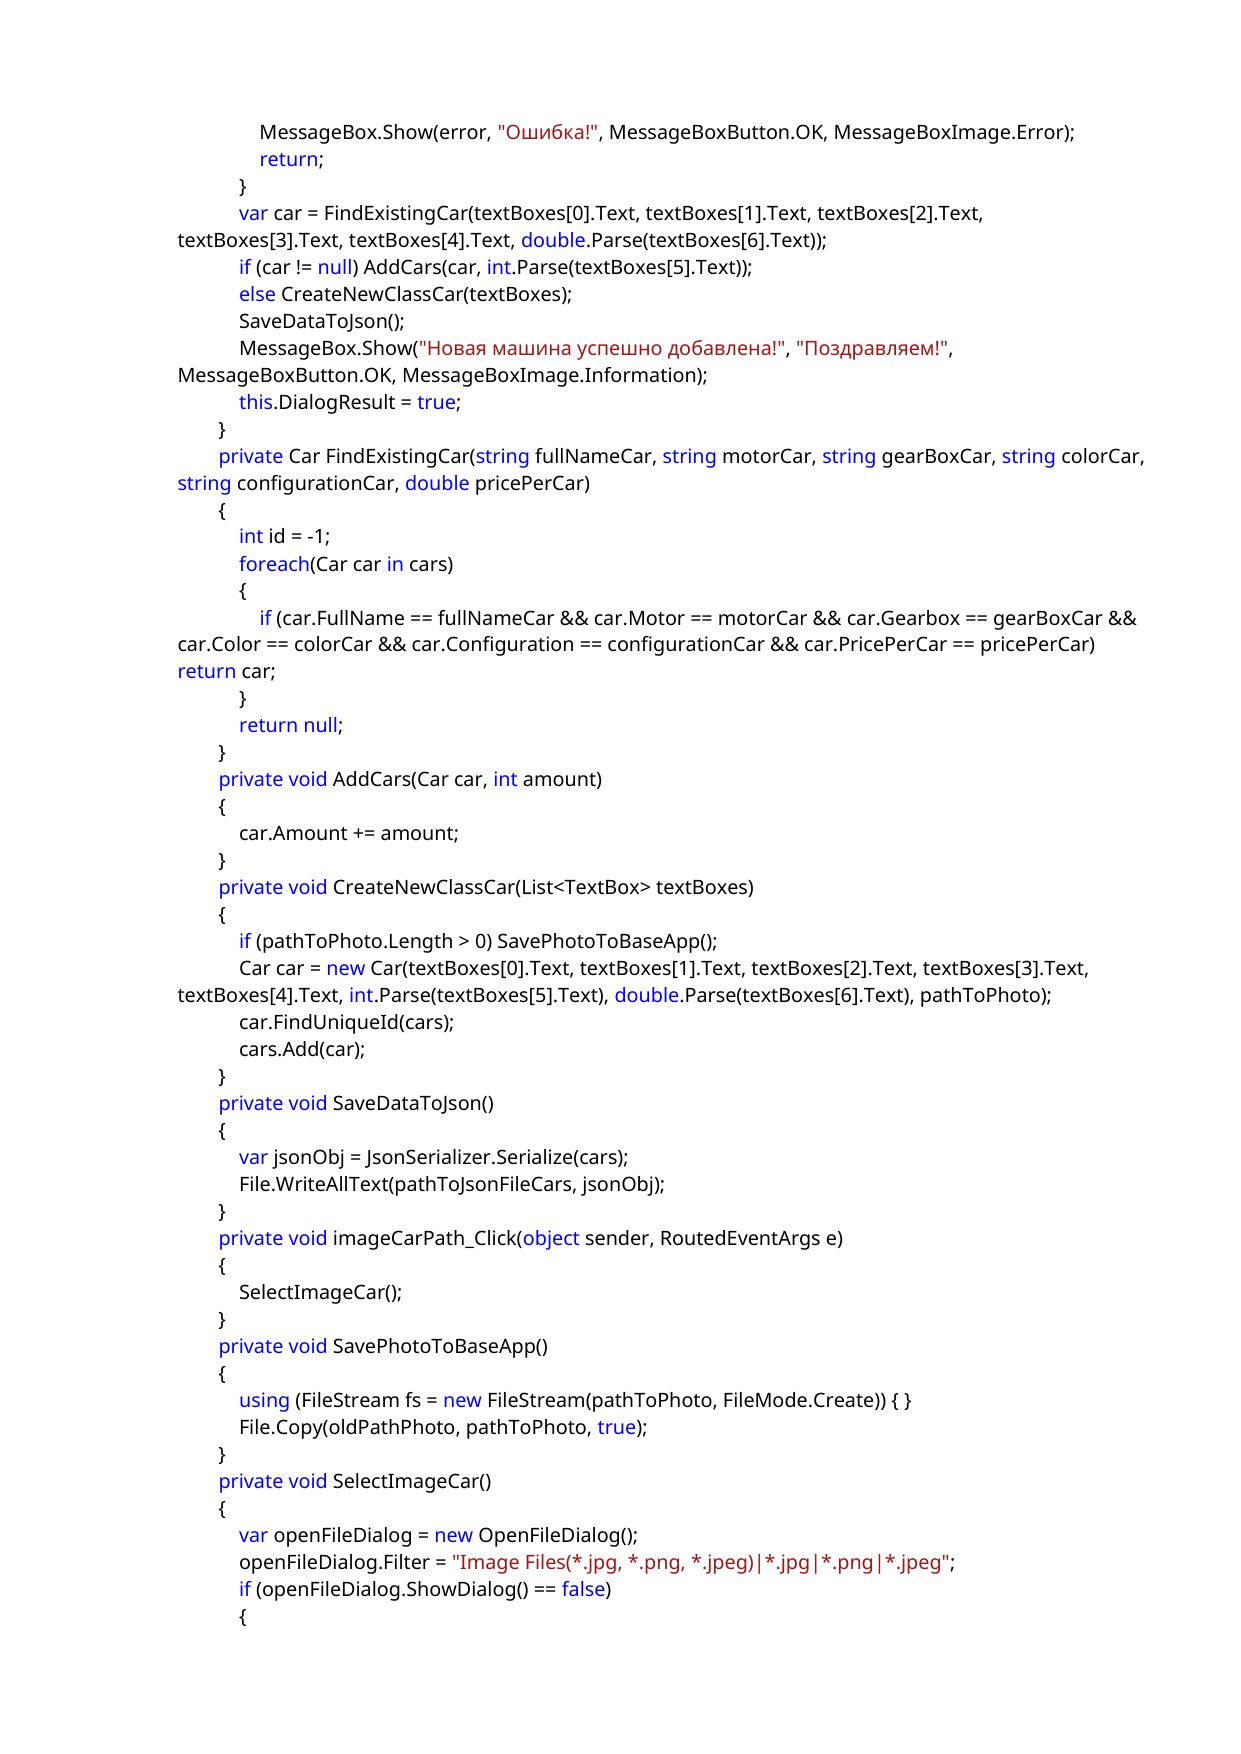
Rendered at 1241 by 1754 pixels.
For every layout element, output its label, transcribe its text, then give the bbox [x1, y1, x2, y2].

text int id = -1; [177, 523, 1152, 550]
text return null; [177, 712, 1152, 739]
text { [177, 577, 1152, 604]
text File.WriteAllText(pathToJsonFileCars, jsonObj); [177, 1170, 1152, 1197]
text private void SaveDataToJson() [177, 1089, 1152, 1116]
text SaveDataToJson(); [177, 307, 1152, 334]
text { [177, 1359, 1152, 1386]
text File.Copy(oldPathPhoto, pathToPhoto, true); [177, 1413, 1152, 1440]
text private Car FindExistingCar(string fullNameCar, string motorCar, string gearBoxCar, string colorCar, string configurationCar, double pricePerCar) [177, 442, 1152, 496]
text this.DialogResult = true; [177, 388, 1152, 415]
text Car car = new Car(textBoxes[0].Text, textBoxes[1].Text, textBoxes[2].Text, textBoxes[3].Text, textBoxes[4].Text, int.Parse(textBoxes[5].Text), double.Parse(textBoxes[6].Text), pathToPhoto); [177, 954, 1152, 1008]
text openFileDialog.Filter = "Image Files(*.jpg, *.png, *.jpeg)|*.jpg|*.png|*.jpeg"; [177, 1548, 1152, 1575]
text } [177, 415, 1152, 442]
text { [177, 1602, 1152, 1629]
text } [177, 172, 1152, 199]
text private void SavePhotoToBaseApp() [177, 1332, 1152, 1359]
text { [177, 1494, 1152, 1521]
text var jsonObj = JsonSerializer.Serialize(cars); [177, 1143, 1152, 1170]
text } [177, 1440, 1152, 1467]
text } [177, 847, 1152, 873]
text } [177, 1197, 1152, 1224]
text } [177, 685, 1152, 712]
text if (car != null) AddCars(car, int.Parse(textBoxes[5].Text)); [177, 253, 1152, 280]
text { [177, 901, 1152, 927]
text cars.Add(car); [177, 1035, 1152, 1062]
text foreach(Car car in cars) [177, 550, 1152, 577]
text } [177, 739, 1152, 766]
text SelectImageCar(); [177, 1278, 1152, 1305]
text if (pathToPhoto.Length > 0) SavePhotoToBaseApp(); [177, 927, 1152, 954]
text MessageBox.Show(error, "Ошибка!", MessageBoxButton.OK, MessageBoxImage.Error); [177, 118, 1152, 145]
text { [177, 496, 1152, 523]
text var openFileDialog = new OpenFileDialog(); [177, 1521, 1152, 1548]
text if (openFileDialog.ShowDialog() == false) [177, 1575, 1152, 1602]
text private void SelectImageCar() [177, 1467, 1152, 1494]
text var car = FindExistingCar(textBoxes[0].Text, textBoxes[1].Text, textBoxes[2].Text, textBoxes[3].Text, textBoxes[4].Text, double.Parse(textBoxes[6].Text)); [177, 199, 1152, 253]
text { [177, 793, 1152, 819]
text { [177, 1116, 1152, 1143]
text { [177, 1251, 1152, 1278]
text else CreateNewClassCar(textBoxes); [177, 280, 1152, 307]
text MessageBox.Show("Новая машина успешно добавлена!", "Поздравляем!", MessageBoxButton.OK, MessageBoxImage.Information); [177, 334, 1152, 388]
text } [177, 1305, 1152, 1332]
text return; [177, 145, 1152, 172]
text car.Amount += amount; [177, 819, 1152, 847]
text private void imageCarPath_Click(object sender, RoutedEventArgs e) [177, 1224, 1152, 1251]
text } [177, 1062, 1152, 1089]
text private void CreateNewClassCar(List<TextBox> textBoxes) [177, 873, 1152, 901]
text private void AddCars(Car car, int amount) [177, 766, 1152, 793]
text using (FileStream fs = new FileStream(pathToPhoto, FileMode.Create)) { } [177, 1386, 1152, 1413]
text car.FindUniqueId(cars); [177, 1008, 1152, 1035]
text if (car.FullName == fullNameCar && car.Motor == motorCar && car.Gearbox == gearBoxCar && car.Color == colorCar && car.Configuration == configurationCar && car.PricePerCar == pricePerCar) return car; [177, 604, 1152, 685]
